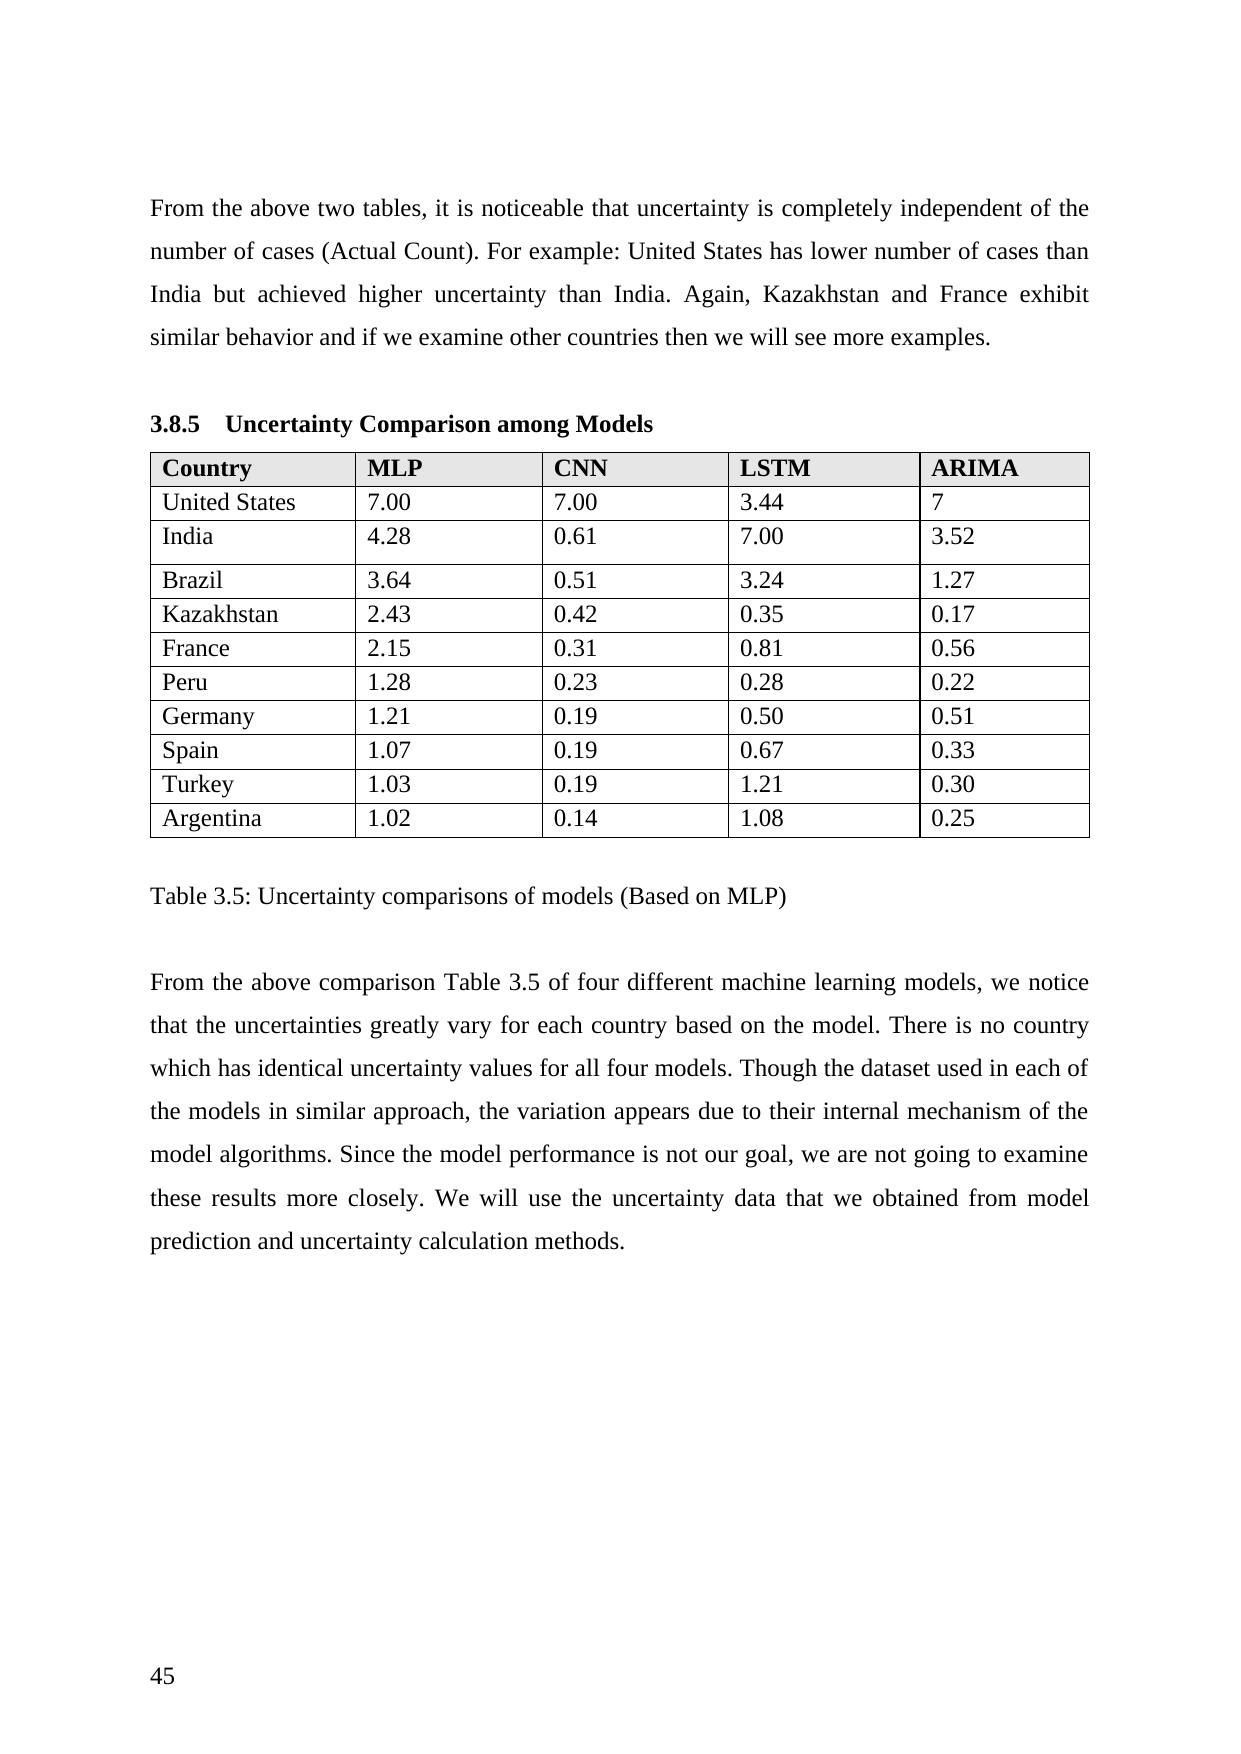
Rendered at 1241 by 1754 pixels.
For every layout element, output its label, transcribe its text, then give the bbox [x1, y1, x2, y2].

table_cell 7.00 [543, 487, 728, 520]
table_cell Brazil [151, 565, 355, 598]
table_cell 1.21 [356, 701, 542, 734]
table_cell Spain [151, 735, 355, 768]
table_cell Argentina [151, 804, 355, 837]
table_cell Turkey [151, 770, 355, 802]
table_cell India [151, 521, 355, 564]
table_cell 0.17 [921, 599, 1089, 632]
table_cell 2.43 [356, 599, 542, 632]
table_cell 0.67 [729, 735, 919, 768]
table_cell 0.19 [543, 735, 728, 768]
table_header ARIMA [921, 453, 1089, 486]
table_cell 1.28 [356, 667, 542, 700]
table_cell 0.51 [921, 701, 1089, 734]
table_cell 0.28 [729, 667, 919, 700]
table_header CNN [543, 453, 728, 486]
table_cell 0.30 [921, 770, 1089, 802]
table_cell 0.31 [543, 633, 728, 666]
table_cell 0.23 [543, 667, 728, 700]
table_cell United States [151, 487, 355, 520]
table_cell Germany [151, 701, 355, 734]
table_cell 0.56 [921, 633, 1089, 666]
table_cell 3.44 [729, 487, 919, 520]
table_cell 7.00 [356, 487, 542, 520]
table_cell 0.25 [921, 804, 1089, 837]
table_cell 0.22 [921, 667, 1089, 700]
text Table 3.5: Uncertainty comparisons of models (Based on MLP) [150, 881, 1090, 909]
table_cell France [151, 633, 355, 666]
table_cell 4.28 [356, 521, 542, 564]
table_cell 0.14 [543, 804, 728, 837]
table_header Country [151, 453, 355, 486]
text From the above comparison Table 3.5 of four different machine learning models, we notice that the uncertainties greatly vary for each country based on the model. There is no country which has identical uncertainty values for all four models. Though the dataset used in each of the models in similar approach, the variation appears due to their internal mechanism of the model algorithms. Since the model performance is not our goal, we are not going to examine these results more closely. We will use the uncertainty data that we obtained from model prediction and uncertainty calculation methods. [150, 967, 1090, 1254]
table_cell 0.33 [921, 735, 1089, 768]
table_cell 1.21 [729, 770, 919, 802]
table_cell 1.02 [356, 804, 542, 837]
table_cell 0.51 [543, 565, 728, 598]
table_header MLP [356, 453, 542, 486]
table_cell 1.27 [921, 565, 1089, 598]
table_cell 1.07 [356, 735, 542, 768]
table_cell 0.19 [543, 701, 728, 734]
table_cell 7.00 [729, 521, 919, 564]
table_cell 3.64 [356, 565, 542, 598]
table_cell 7 [921, 487, 1089, 520]
table_cell 0.42 [543, 599, 728, 632]
table_cell 0.19 [543, 770, 728, 802]
text 3.8.5 Uncertainty Comparison among Models [150, 409, 1090, 437]
table_cell 2.15 [356, 633, 542, 666]
table_cell 0.50 [729, 701, 919, 734]
table_cell Kazakhstan [151, 599, 355, 632]
table_cell 0.81 [729, 633, 919, 666]
table_header LSTM [729, 453, 919, 486]
table_cell 0.61 [543, 521, 728, 564]
table_cell 0.35 [729, 599, 919, 632]
table_cell 1.08 [729, 804, 919, 837]
text From the above two tables, it is noticeable that uncertainty is completely independent of the number of cases (Actual Count). For example: United States has lower number of cases than India but achieved higher uncertainty than India. Again, Kazakhstan and France exhibit similar behavior and if we examine other countries then we will see more examples. [150, 193, 1090, 351]
table_cell Peru [151, 667, 355, 700]
table_cell 1.03 [356, 770, 542, 802]
table_cell 3.24 [729, 565, 919, 598]
table_cell 3.52 [921, 521, 1089, 564]
